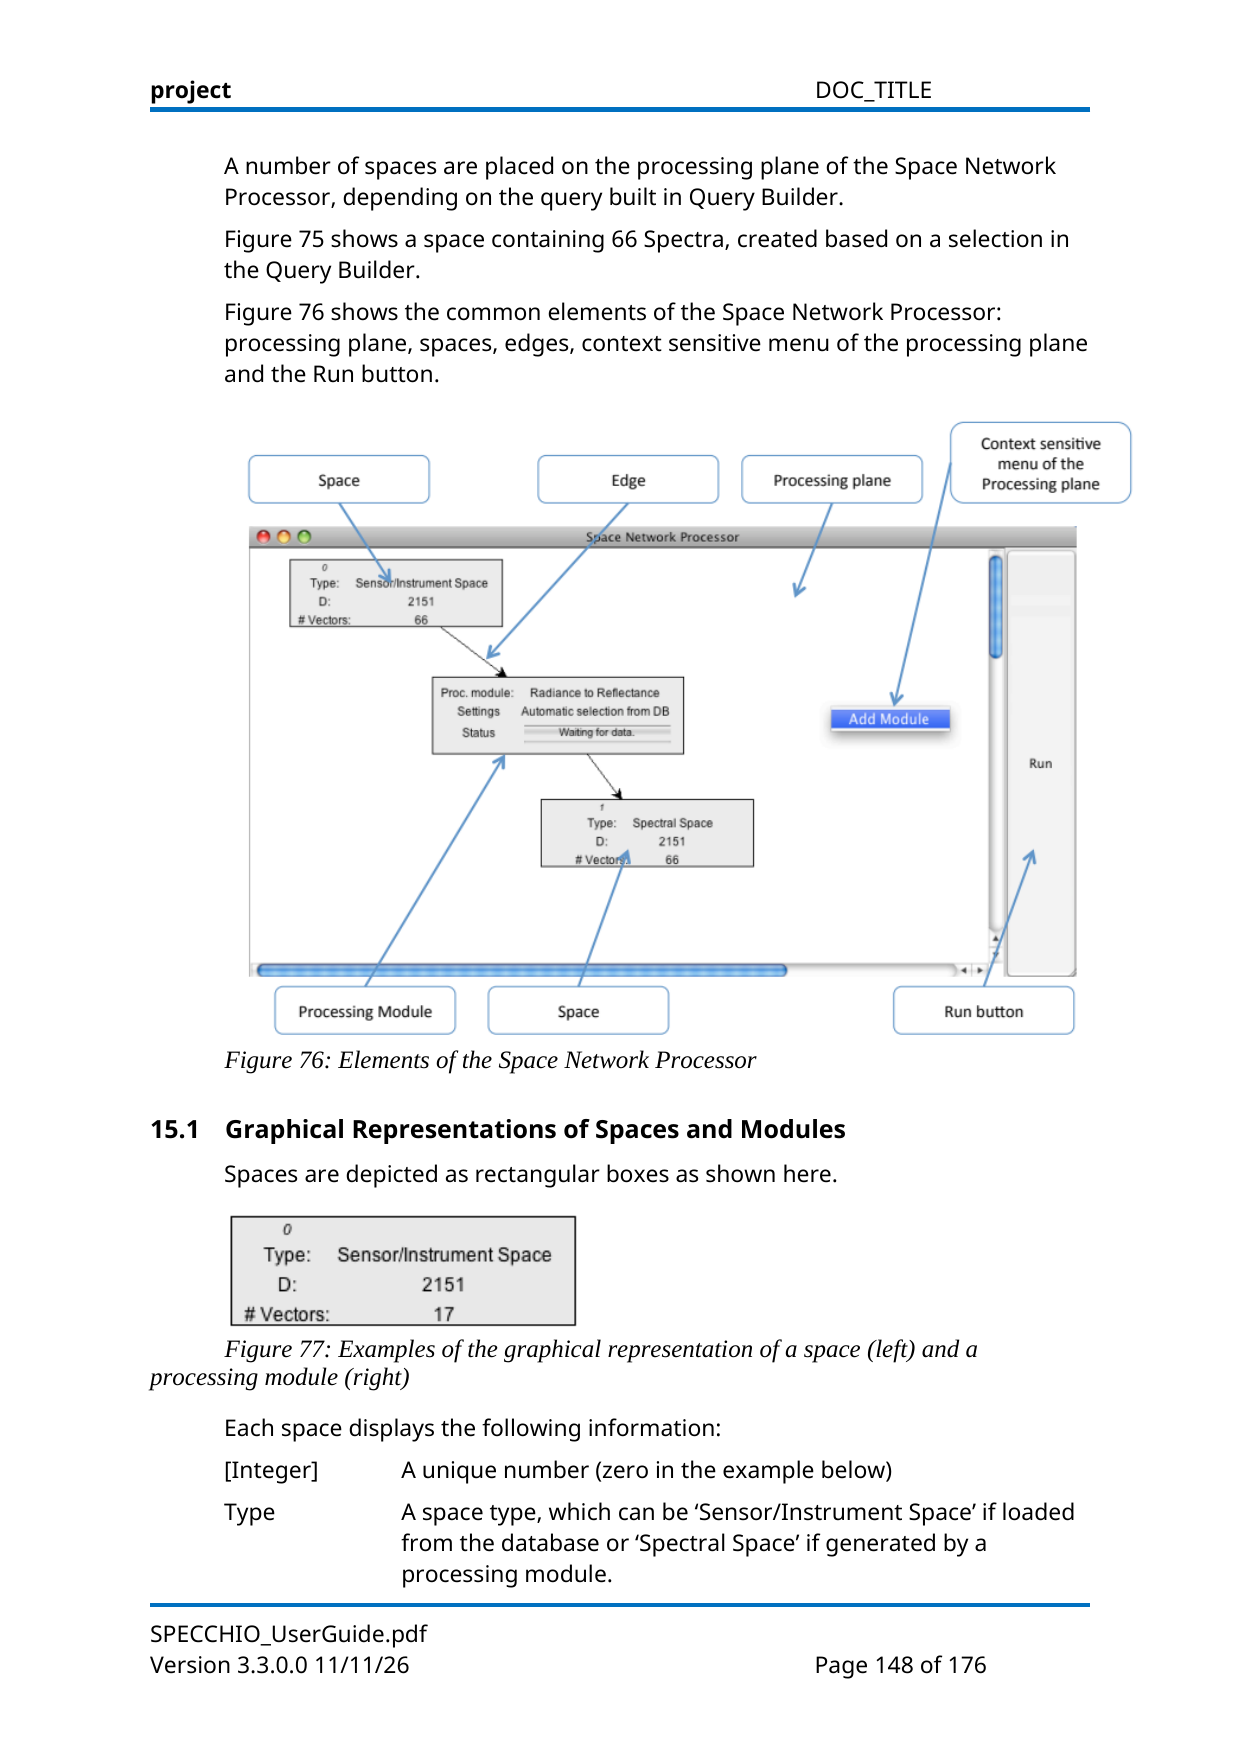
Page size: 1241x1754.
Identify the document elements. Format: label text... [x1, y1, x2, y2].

text Figure 75 shows a space containing 66 Spectra, created based on a selection in the Query Builder. [224, 223, 1090, 285]
picture [223, 1210, 580, 1334]
subtitle Graphical Representations of Spaces and Modules [150, 1112, 1090, 1146]
text Each space displays the following information: [224, 1412, 1090, 1443]
text Figure 76: Elements of the Space Network Processor [150, 1045, 1090, 1074]
text A number of spaces are placed on the processing plane of the Space Network Processor, depending on the query built in Query Builder. [224, 150, 1090, 212]
text Spaces are depicted as rectangular boxes as shown here. [224, 1158, 1090, 1189]
text Figure 77: Examples of the graphical representation of a space (left) and a processing module (right) [150, 1334, 1090, 1391]
text [Integer] A unique number (zero in the example below) [224, 1454, 1090, 1485]
text Type A space type, which can be ‘Sensor/Instrument Space’ if loaded from the database or ‘Spectral Space’ if generated by a processing module. [224, 1495, 1090, 1589]
text Figure 76 shows the common elements of the Space Network Processor: processing plane, spaces, edges, context sensitive menu of the processing plane and the Run button. [224, 296, 1090, 389]
